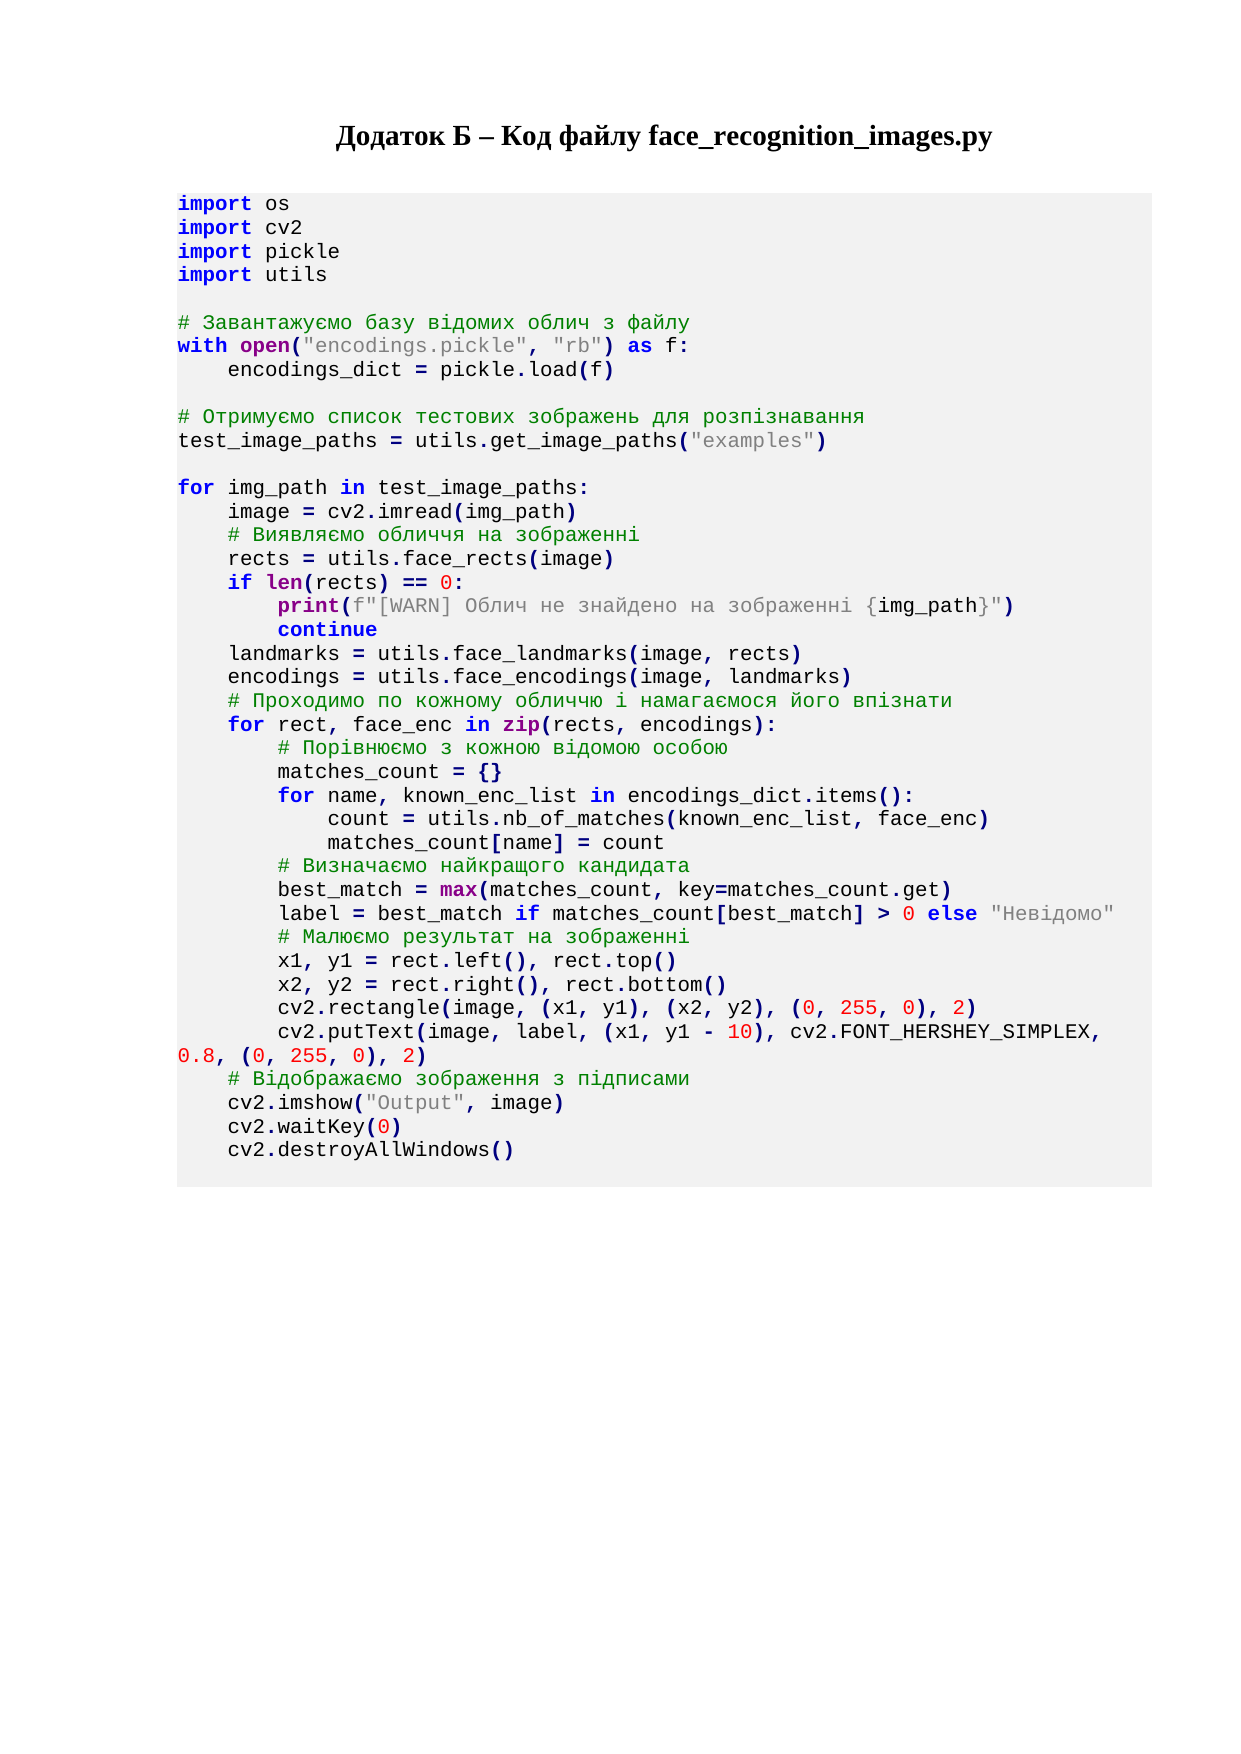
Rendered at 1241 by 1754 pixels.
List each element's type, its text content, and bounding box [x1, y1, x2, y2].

text Додаток Б – Код файлу face_recognition_images.py [177, 118, 1151, 152]
text count = utils.nb_of_matches(known_enc_list, face_enc) [177, 808, 1152, 832]
text # Малюємо результат на зображенні [177, 926, 1152, 950]
text with open("encodings.pickle", "rb") as f: [177, 335, 1152, 359]
text import utils [177, 264, 1152, 288]
text best_match = max(matches_count, key=matches_count.get) [177, 879, 1152, 903]
text matches_count = {} [177, 761, 1152, 784]
text x2, y2 = rect.right(), rect.bottom() [177, 974, 1152, 997]
text import pickle [177, 241, 1152, 264]
text test_image_paths = utils.get_image_paths("examples") [177, 430, 1152, 453]
text label = best_match if matches_count[best_match] > 0 else "Невідомо" [177, 903, 1152, 926]
text # Завантажуємо базу відомих облич з файлу [177, 312, 1152, 335]
text if len(rects) == 0: [177, 572, 1152, 595]
text for name, known_enc_list in encodings_dict.items(): [177, 784, 1152, 808]
text cv2.waitKey(0) [177, 1116, 1152, 1139]
text x1, y1 = rect.left(), rect.top() [177, 950, 1152, 974]
text print(f"[WARN] Облич не знайдено на зображенні {img_path}") [177, 595, 1152, 619]
text encodings = utils.face_encodings(image, landmarks) [177, 666, 1152, 690]
text # Отримуємо список тестових зображень для розпізнавання [177, 406, 1152, 430]
text for img_path in test_image_paths: [177, 477, 1152, 501]
text continue [177, 619, 1152, 643]
text cv2.putText(image, label, (x1, y1 - 10), cv2.FONT_HERSHEY_SIMPLEX, 0.8, (0, 255, 0), 2) [177, 1021, 1152, 1068]
text image = cv2.imread(img_path) [177, 501, 1152, 524]
text # Відображаємо зображення з підписами [177, 1068, 1152, 1092]
text cv2.destroyAllWindows() [177, 1139, 1152, 1163]
text matches_count[name] = count [177, 832, 1152, 856]
text encodings_dict = pickle.load(f) [177, 359, 1152, 383]
text # Проходимо по кожному обличчю і намагаємося його впізнати [177, 690, 1152, 714]
text import os [177, 193, 1152, 217]
text # Визначаємо найкращого кандидата [177, 856, 1152, 879]
text # Порівнюємо з кожною відомою особою [177, 737, 1152, 761]
text import cv2 [177, 217, 1152, 241]
text rects = utils.face_rects(image) [177, 548, 1152, 572]
text cv2.rectangle(image, (x1, y1), (x2, y2), (0, 255, 0), 2) [177, 997, 1152, 1021]
text # Виявляємо обличчя на зображенні [177, 524, 1152, 548]
text landmarks = utils.face_landmarks(image, rects) [177, 643, 1152, 666]
text for rect, face_enc in zip(rects, encodings): [177, 714, 1152, 737]
text cv2.imshow("Output", image) [177, 1092, 1152, 1116]
